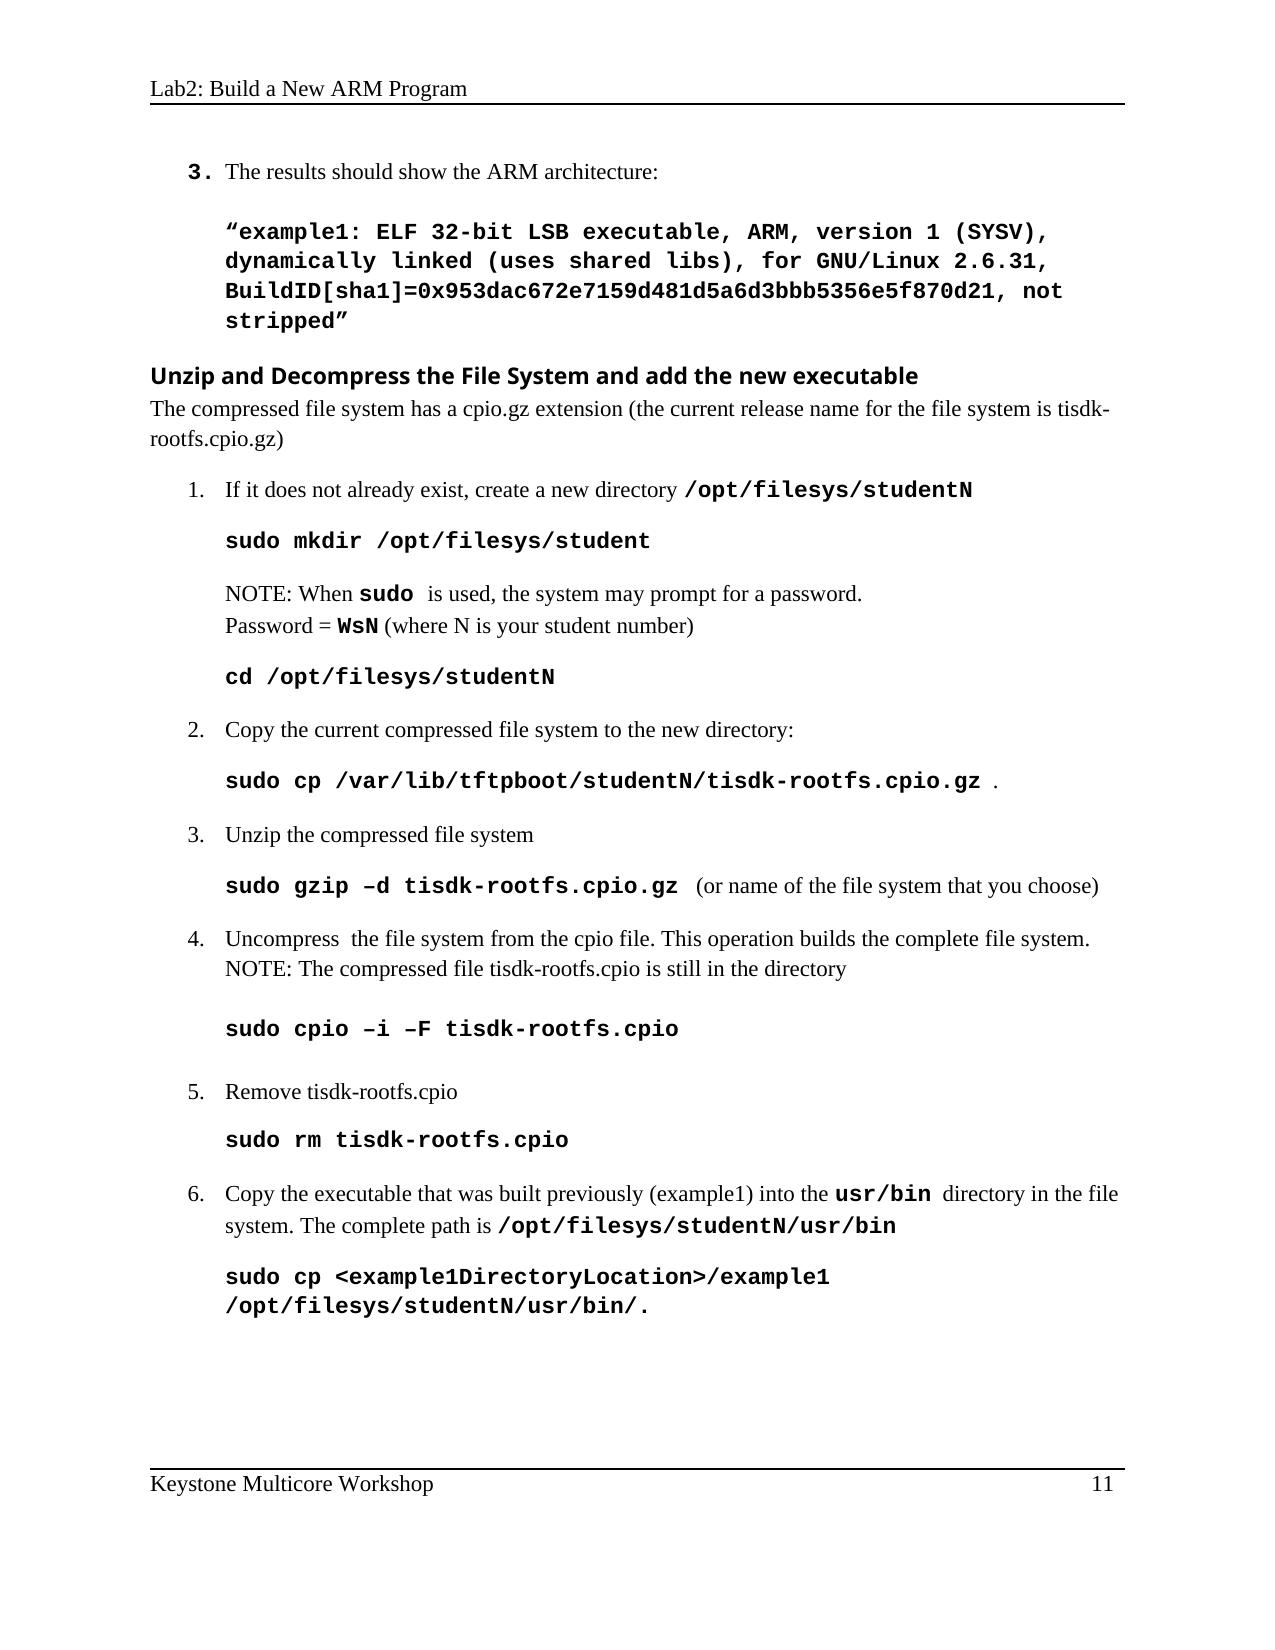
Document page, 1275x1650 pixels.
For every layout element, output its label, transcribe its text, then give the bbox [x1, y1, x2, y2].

text The compressed file system has a cpio.gz extension (the current release name for the file system is tisdk-rootfs.cpio.gz) [150, 395, 1125, 452]
text sudo mkdir /opt/filesys/student [225, 530, 1125, 556]
list Unzip the compressed file system [187, 821, 1125, 847]
subtitle Unzip and Decompress the File System and add the new executable [150, 360, 1125, 391]
text sudo rm tisdk-rootfs.cpio [150, 1129, 1125, 1155]
text NOTE: When sudo is used, the system may prompt for a password. Password = WsN (where N is your student number) [225, 580, 1125, 641]
list Copy the current compressed file system to the new directory: [187, 716, 1125, 743]
text cd /opt/filesys/studentN [225, 666, 1125, 692]
list The results should show the ARM architecture: “example1: ELF 32-bit LSB executable, ARM, version 1 (SYSV), dynamically linked (uses shared libs), for GNU/Linux 2.6.31, BuildID[sha1]=0x953dac672e7159d481d5a6d3bbb5356e5f870d21, not stripped” [187, 158, 1125, 335]
list Remove tisdk-rootfs.cpio [187, 1078, 1125, 1104]
text sudo cp /var/lib/tftpboot/studentN/tisdk-rootfs.cpio.gz . [225, 767, 1125, 796]
text sudo gzip –d tisdk-rootfs.cpio.gz (or name of the file system that you choose) [187, 872, 1125, 900]
list Copy the executable that was built previously (example1) into the usr/bin directory in the file system. The complete path is /opt/filesys/studentN/usr/bin [187, 1180, 1125, 1240]
list Uncompress the file system from the cpio file. This operation builds the complete file system. NOTE: The compressed file tisdk-rootfs.cpio is still in the directory sudo cpio –i –F tisdk-rootfs.cpio [187, 925, 1125, 1074]
list If it does not already exist, create a new directory /opt/filesys/studentN [187, 477, 1125, 505]
text sudo cp <example1DirectoryLocation>/example1 /opt/filesys/studentN/usr/bin/. [225, 1265, 1125, 1321]
